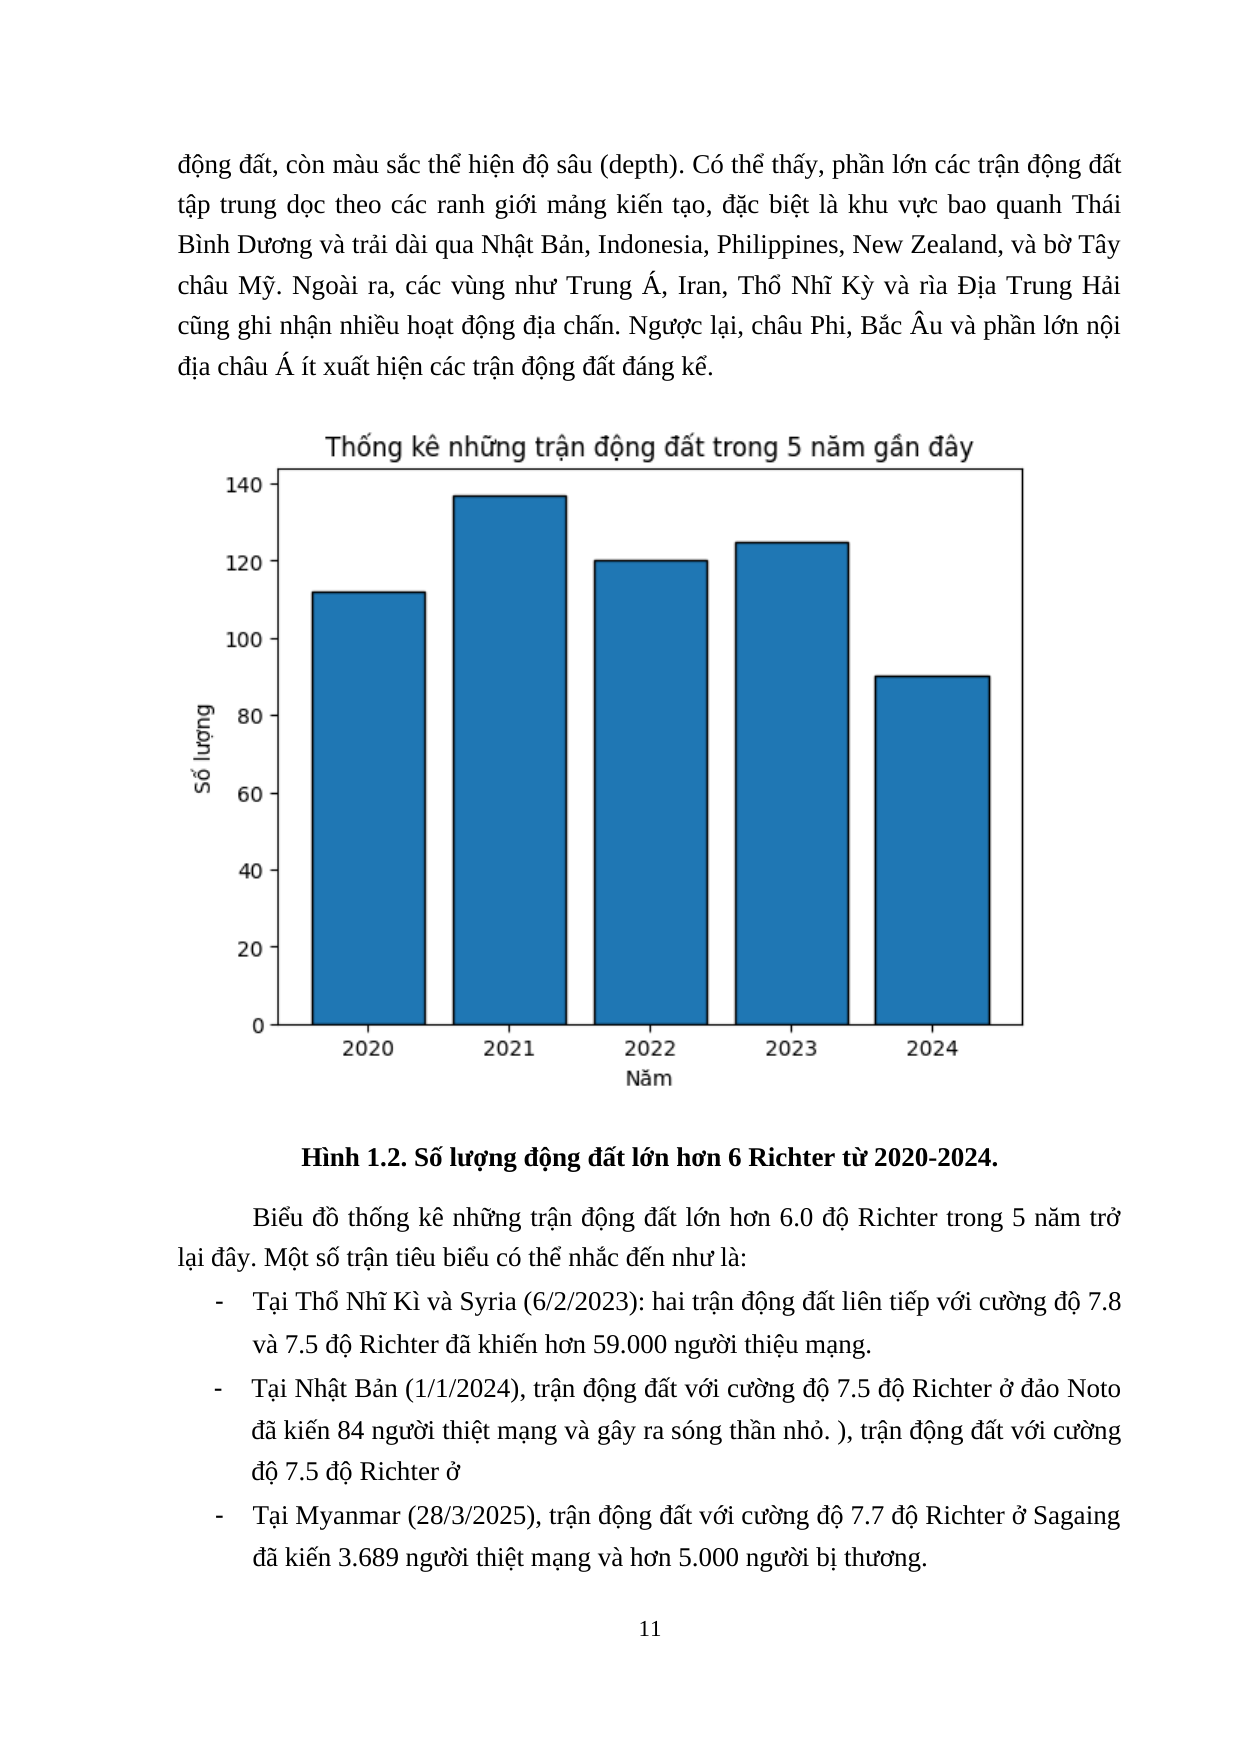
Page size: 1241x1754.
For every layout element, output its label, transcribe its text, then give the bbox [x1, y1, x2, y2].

list Tại Thổ Nhĩ Kì và Syria (6/2/2023): hai trận động đất liên tiếp với cường độ 7.8 và 7.5 độ Richter đã khiến hơn 59.000 người thiệu mạng. [215, 1282, 1122, 1359]
picture [177, 419, 1037, 1104]
text Hình 1.2. Số lượng động đất lớn hơn 6 Richter từ 2020-2024. [177, 1141, 1122, 1172]
text Biểu đồ thống kê những trận động đất lớn hơn 6.0 độ Richter trong 5 năm trở lại đây. Một số trận tiêu biểu có thể nhắc đến như là: [177, 1201, 1122, 1272]
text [177, 148, 1122, 381]
list Tại Nhật Bản (1/1/2024), trận động đất với cường độ 7.5 độ Richter ở đảo Noto đã kiến 84 người thiệt mạng và gây ra sóng thần nhỏ. ), trận động đất với cường độ 7.5 độ Richter ở [213, 1368, 1122, 1486]
list Tại Myanmar (28/3/2025), trận động đất với cường độ 7.7 độ Richter ở Sagaing đã kiến 3.689 người thiệt mạng và hơn 5.000 người bị thương. [215, 1495, 1122, 1573]
